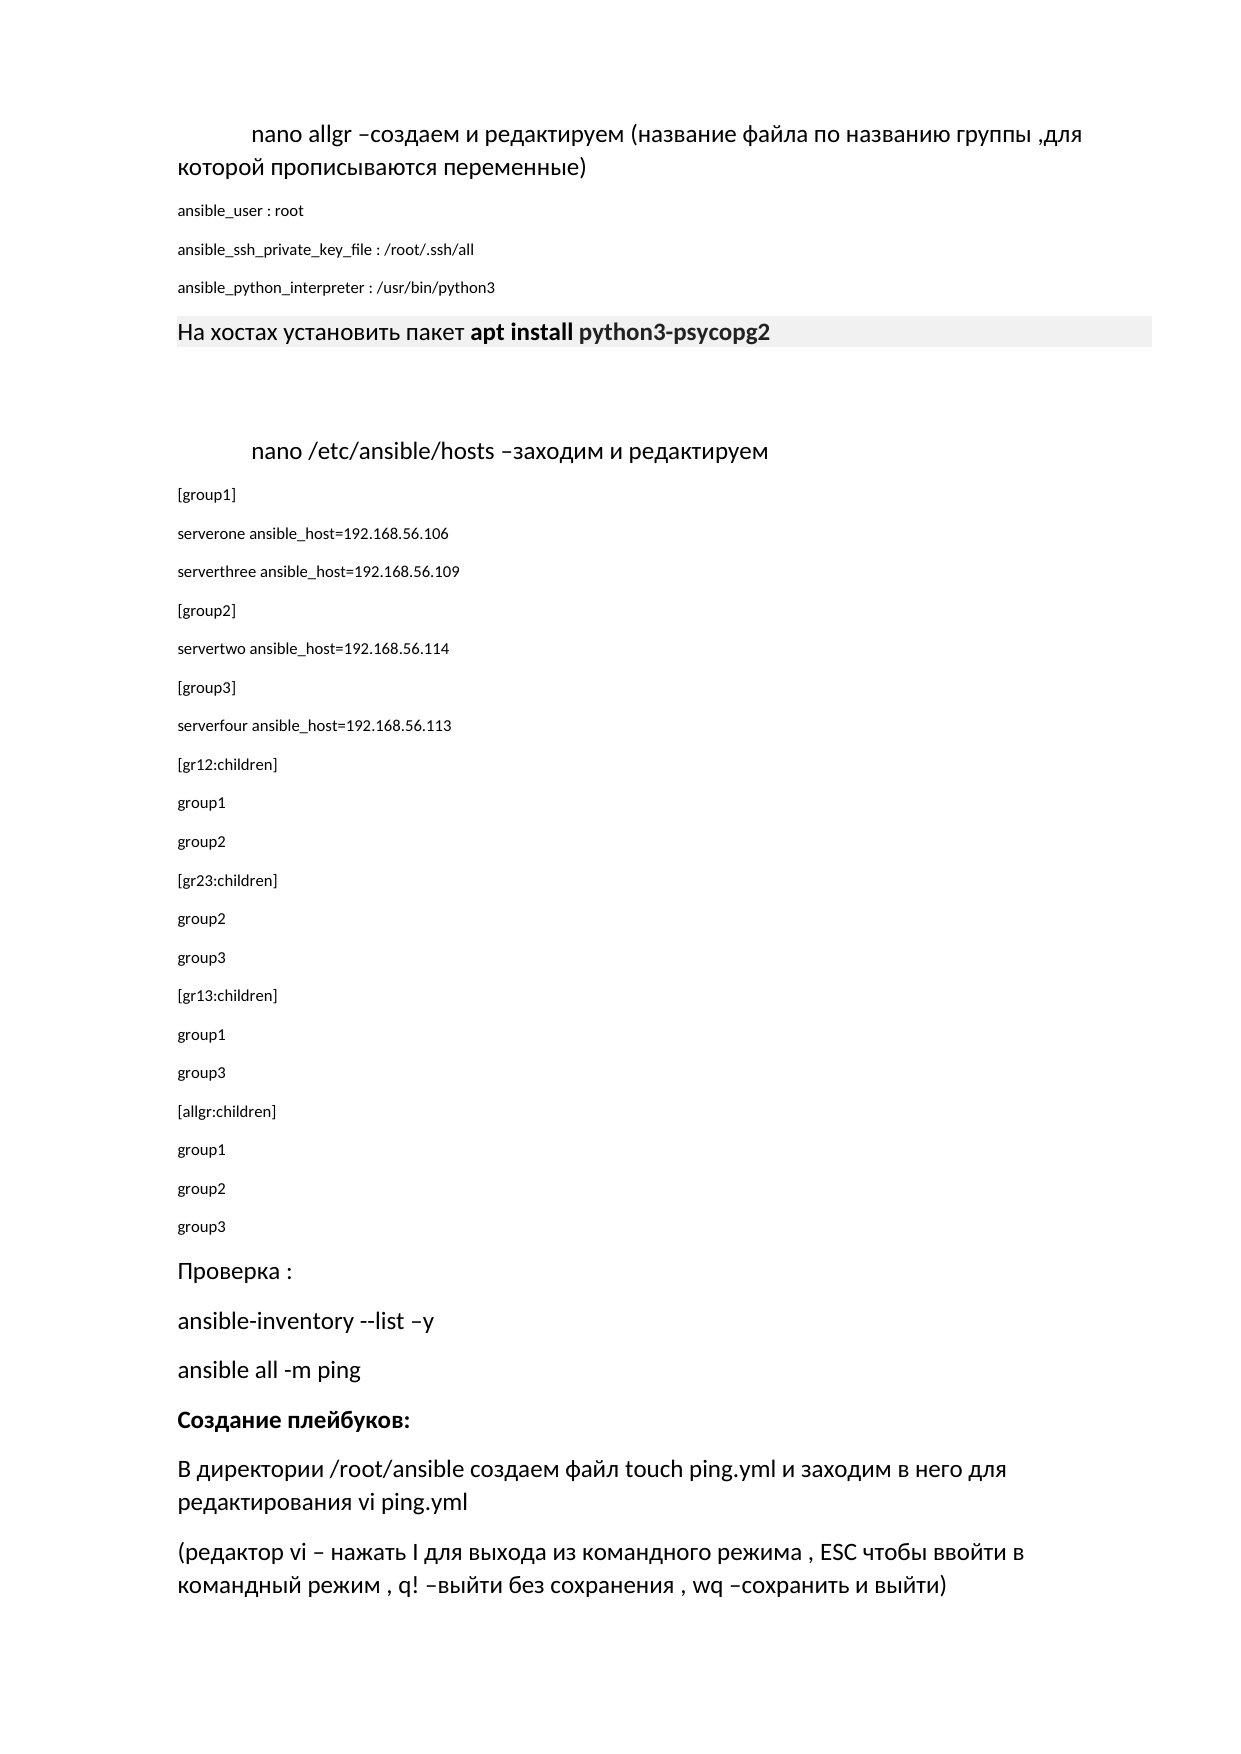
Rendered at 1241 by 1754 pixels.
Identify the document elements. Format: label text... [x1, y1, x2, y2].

text group3 [177, 947, 1152, 967]
text servertwo ansible_host=192.168.56.114 [177, 639, 1152, 659]
text [gr12:children] [177, 754, 1152, 774]
text group1 [177, 793, 1152, 813]
text На хостах установить пакет apt install python3-psycopg2 [177, 316, 1152, 347]
text [group1] [177, 484, 1152, 505]
text group2 [177, 831, 1152, 852]
text [allgr:children] [177, 1101, 1152, 1121]
text ansible-inventory --list –y [177, 1305, 1152, 1335]
text group1 [177, 1024, 1152, 1044]
text group2 [177, 1178, 1152, 1198]
text group1 [177, 1140, 1152, 1160]
text group3 [177, 1217, 1152, 1237]
text nano allgr –создаем и редактируем (название файла по названию группы ,для которой прописываются переменные) [177, 118, 1152, 182]
text ansible_user : root [177, 201, 1152, 221]
text group3 [177, 1063, 1152, 1083]
text ansible_ssh_private_key_file : /root/.ssh/all [177, 239, 1152, 259]
text Проверка : [177, 1255, 1152, 1286]
text ansible_python_interpreter : /usr/bin/python3 [177, 278, 1152, 298]
text [group2] [177, 600, 1152, 620]
text Создание плейбуков: [177, 1404, 1152, 1434]
text (редактор vi – нажать I для выхода из командного режима , ESC чтобы ввойти в командный режим , q! –выйти без сохранения , wq –сохранить и выйти) [177, 1536, 1152, 1599]
text [gr13:children] [177, 986, 1152, 1006]
text serverthree ansible_host=192.168.56.109 [177, 562, 1152, 582]
text В директории /root/ansible создаем файл touch ping.yml и заходим в него для редактирования vi ping.yml [177, 1454, 1152, 1517]
text ansible all -m ping [177, 1354, 1152, 1385]
text serverfour ansible_host=192.168.56.113 [177, 716, 1152, 736]
text serverone ansible_host=192.168.56.106 [177, 523, 1152, 543]
text group2 [177, 908, 1152, 929]
text [gr23:children] [177, 870, 1152, 890]
text nano /etc/ansible/hosts –заходим и редактируем [177, 435, 1152, 465]
text [group3] [177, 677, 1152, 697]
